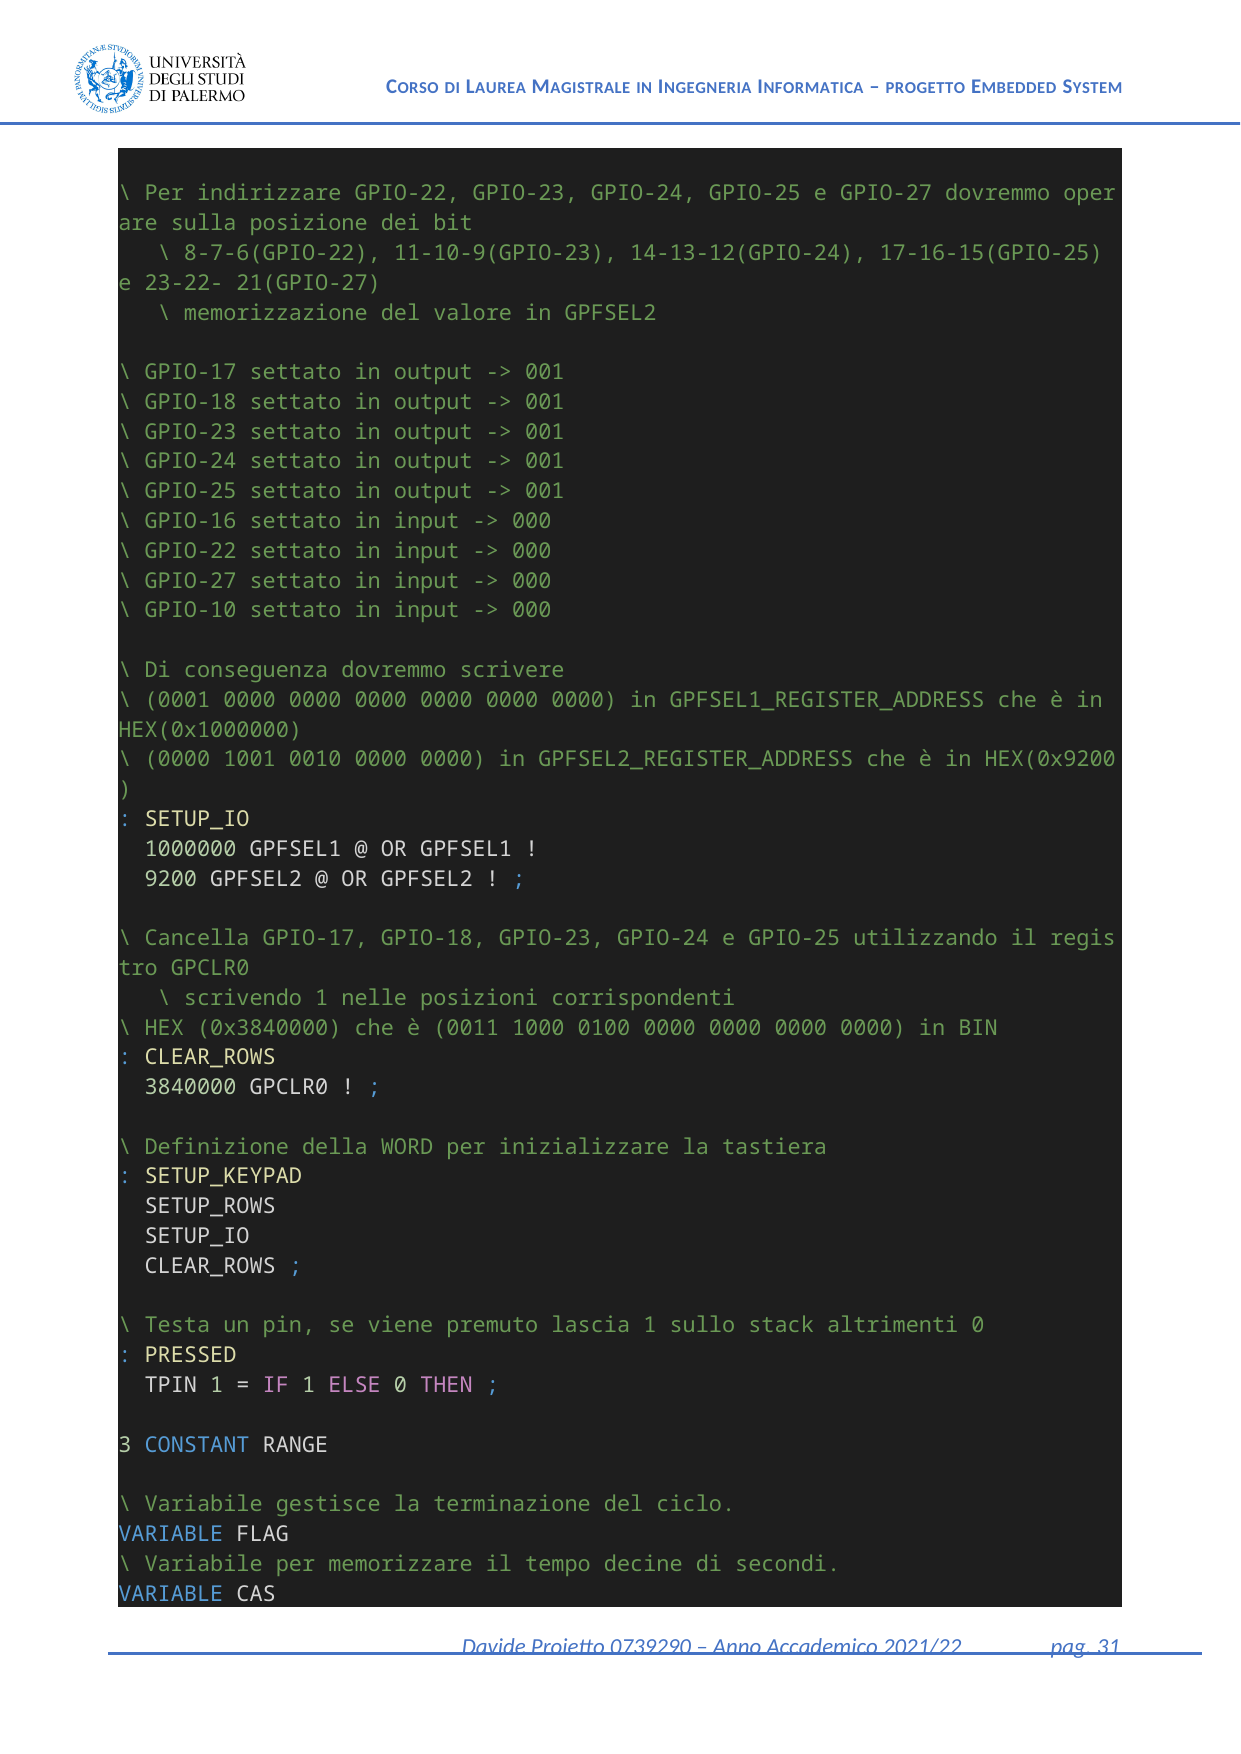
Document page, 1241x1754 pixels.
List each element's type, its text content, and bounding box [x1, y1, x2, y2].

text SETUP_ROWS [118, 1190, 1122, 1220]
text \ 8-7-6(GPIO-22), 11-10-9(GPIO-23), 14-13-12(GPIO-24), 17-16-15(GPIO-25) e 23-22- 21(GPIO-27) [118, 237, 1122, 297]
text \ HEX (0x3840000) che è (0011 1000 0100 0000 0000 0000 0000) in BIN [118, 1012, 1122, 1041]
text \ Per indirizzare GPIO-22, GPIO-23, GPIO-24, GPIO-25 e GPIO-27 dovremmo operare sulla posizione dei bit [118, 177, 1122, 237]
text \ GPIO-25 settato in output -> 001 [118, 475, 1122, 505]
text SETUP_IO [118, 1220, 1122, 1250]
text \ Variabile per memorizzare il tempo decine di secondi. [118, 1548, 1122, 1578]
picture [72, 41, 252, 117]
text \ Variabile gestisce la terminazione del ciclo. [118, 1488, 1122, 1518]
text : SETUP_IO [118, 803, 1122, 833]
text \ GPIO-10 settato in input -> 000 [118, 594, 1122, 624]
text TPIN 1 = IF 1 ELSE 0 THEN ; [118, 1369, 1122, 1399]
text \ GPIO-24 settato in output -> 001 [118, 446, 1122, 475]
text \ memorizzazione del valore in GPFSEL2 [118, 297, 1122, 326]
text \ GPIO-18 settato in output -> 001 [118, 386, 1122, 416]
text 9200 GPFSEL2 @ OR GPFSEL2 ! ; [118, 863, 1122, 892]
text CLEAR_ROWS ; [118, 1250, 1122, 1280]
text \ (0000 1001 0010 0000 0000) in GPFSEL2_REGISTER_ADDRESS che è in HEX(0x9200) [118, 743, 1122, 803]
text \ Di conseguenza dovremmo scrivere [118, 654, 1122, 684]
text : CLEAR_ROWS [118, 1041, 1122, 1071]
text 1000000 GPFSEL1 @ OR GPFSEL1 ! [118, 833, 1122, 863]
text \ GPIO-17 settato in output -> 001 [118, 356, 1122, 386]
text \ Definizione della WORD per inizializzare la tastiera [118, 1131, 1122, 1161]
text : PRESSED [118, 1339, 1122, 1369]
text 3 CONSTANT RANGE [118, 1429, 1122, 1458]
text \ GPIO-27 settato in input -> 000 [118, 565, 1122, 594]
text : SETUP_KEYPAD [118, 1161, 1122, 1190]
text \ Testa un pin, se viene premuto lascia 1 sullo stack altrimenti 0 [118, 1309, 1122, 1339]
text \ GPIO-22 settato in input -> 000 [118, 535, 1122, 565]
text 3840000 GPCLR0 ! ; [118, 1071, 1122, 1101]
text \ scrivendo 1 nelle posizioni corrispondenti [118, 982, 1122, 1012]
text \ GPIO-16 settato in input -> 000 [118, 505, 1122, 535]
text VARIABLE CAS [118, 1578, 1122, 1607]
text VARIABLE FLAG [118, 1518, 1122, 1548]
text \ Cancella GPIO-17, GPIO-18, GPIO-23, GPIO-24 e GPIO-25 utilizzando il registro GPCLR0 [118, 922, 1122, 982]
text \ GPIO-23 settato in output -> 001 [118, 416, 1122, 446]
text \ (0001 0000 0000 0000 0000 0000 0000) in GPFSEL1_REGISTER_ADDRESS che è in HEX(0x1000000) [118, 684, 1122, 743]
